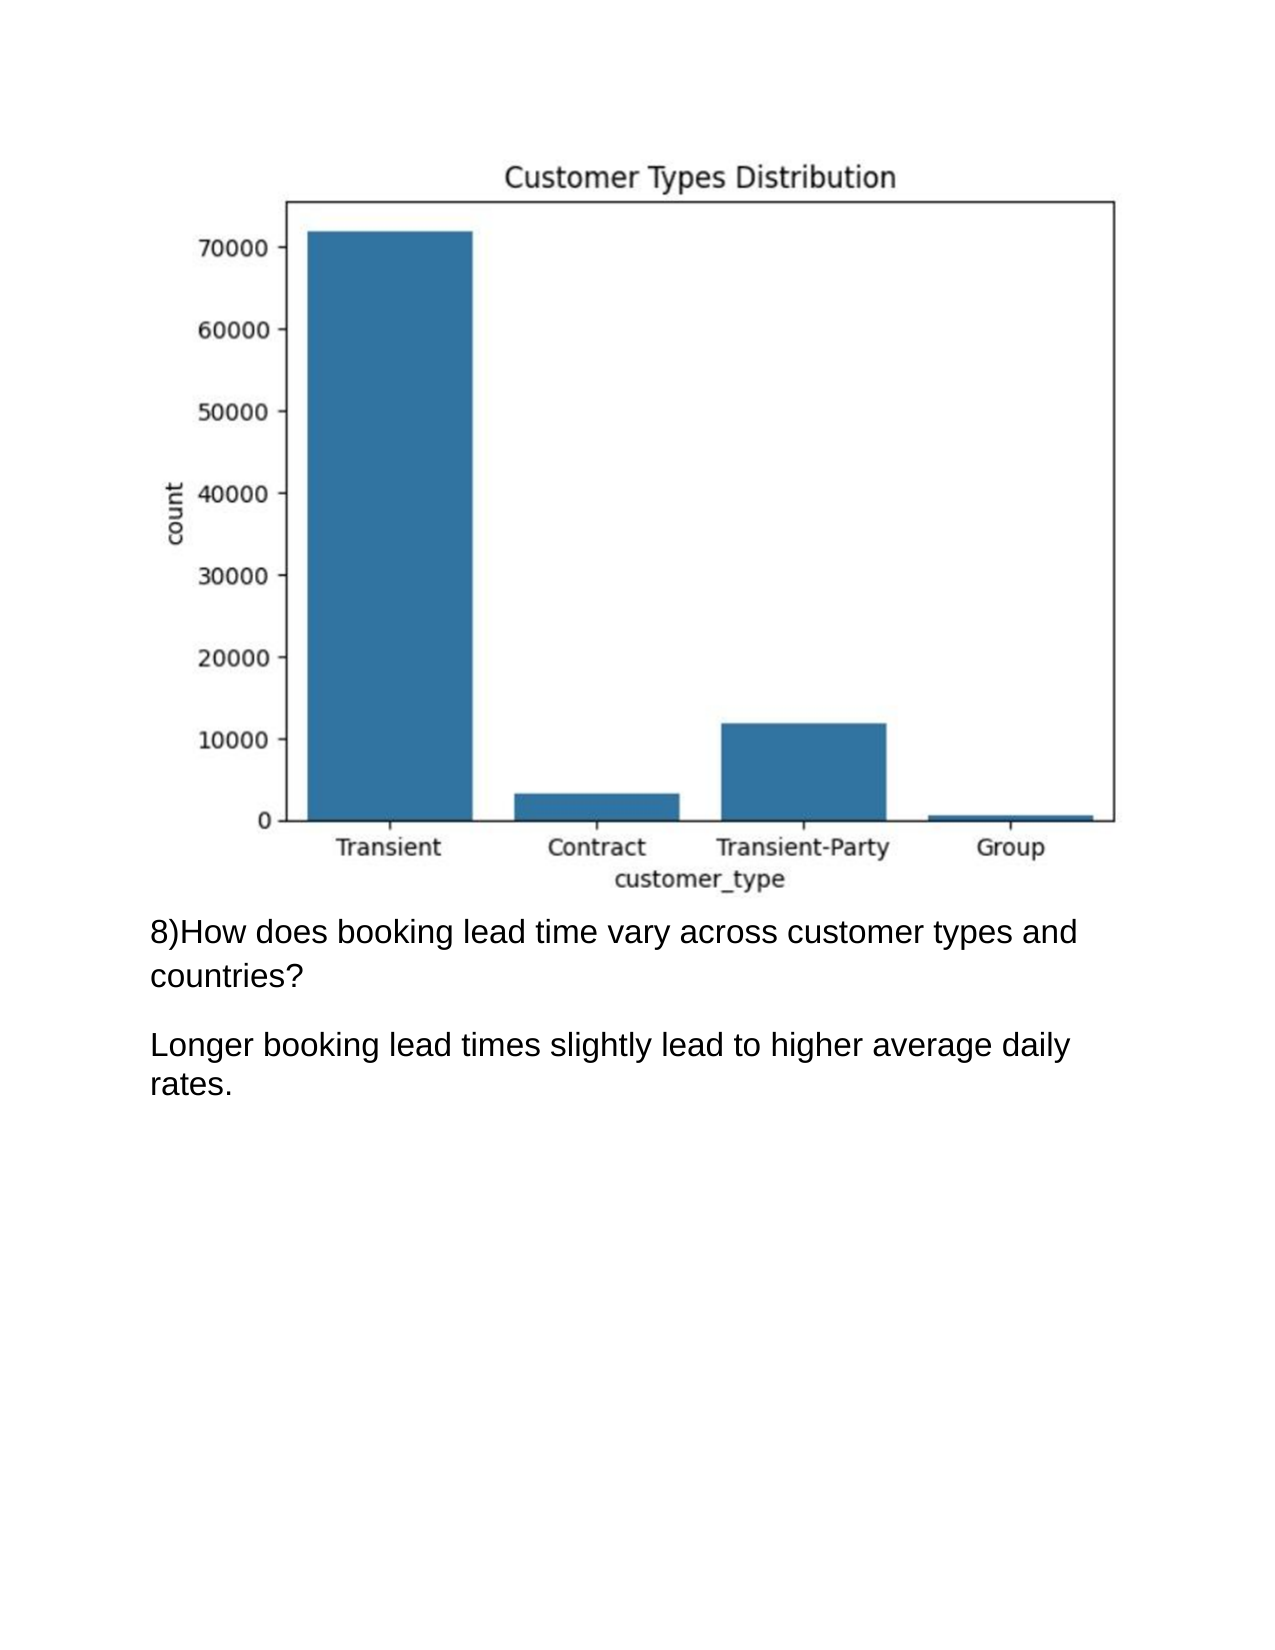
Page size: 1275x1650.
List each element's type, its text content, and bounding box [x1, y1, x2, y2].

text Longer booking lead times slightly lead to higher average daily rates. [150, 1026, 1125, 1102]
text 8)How does booking lead time vary across customer types and countries? [150, 912, 1125, 995]
picture [150, 150, 1125, 909]
